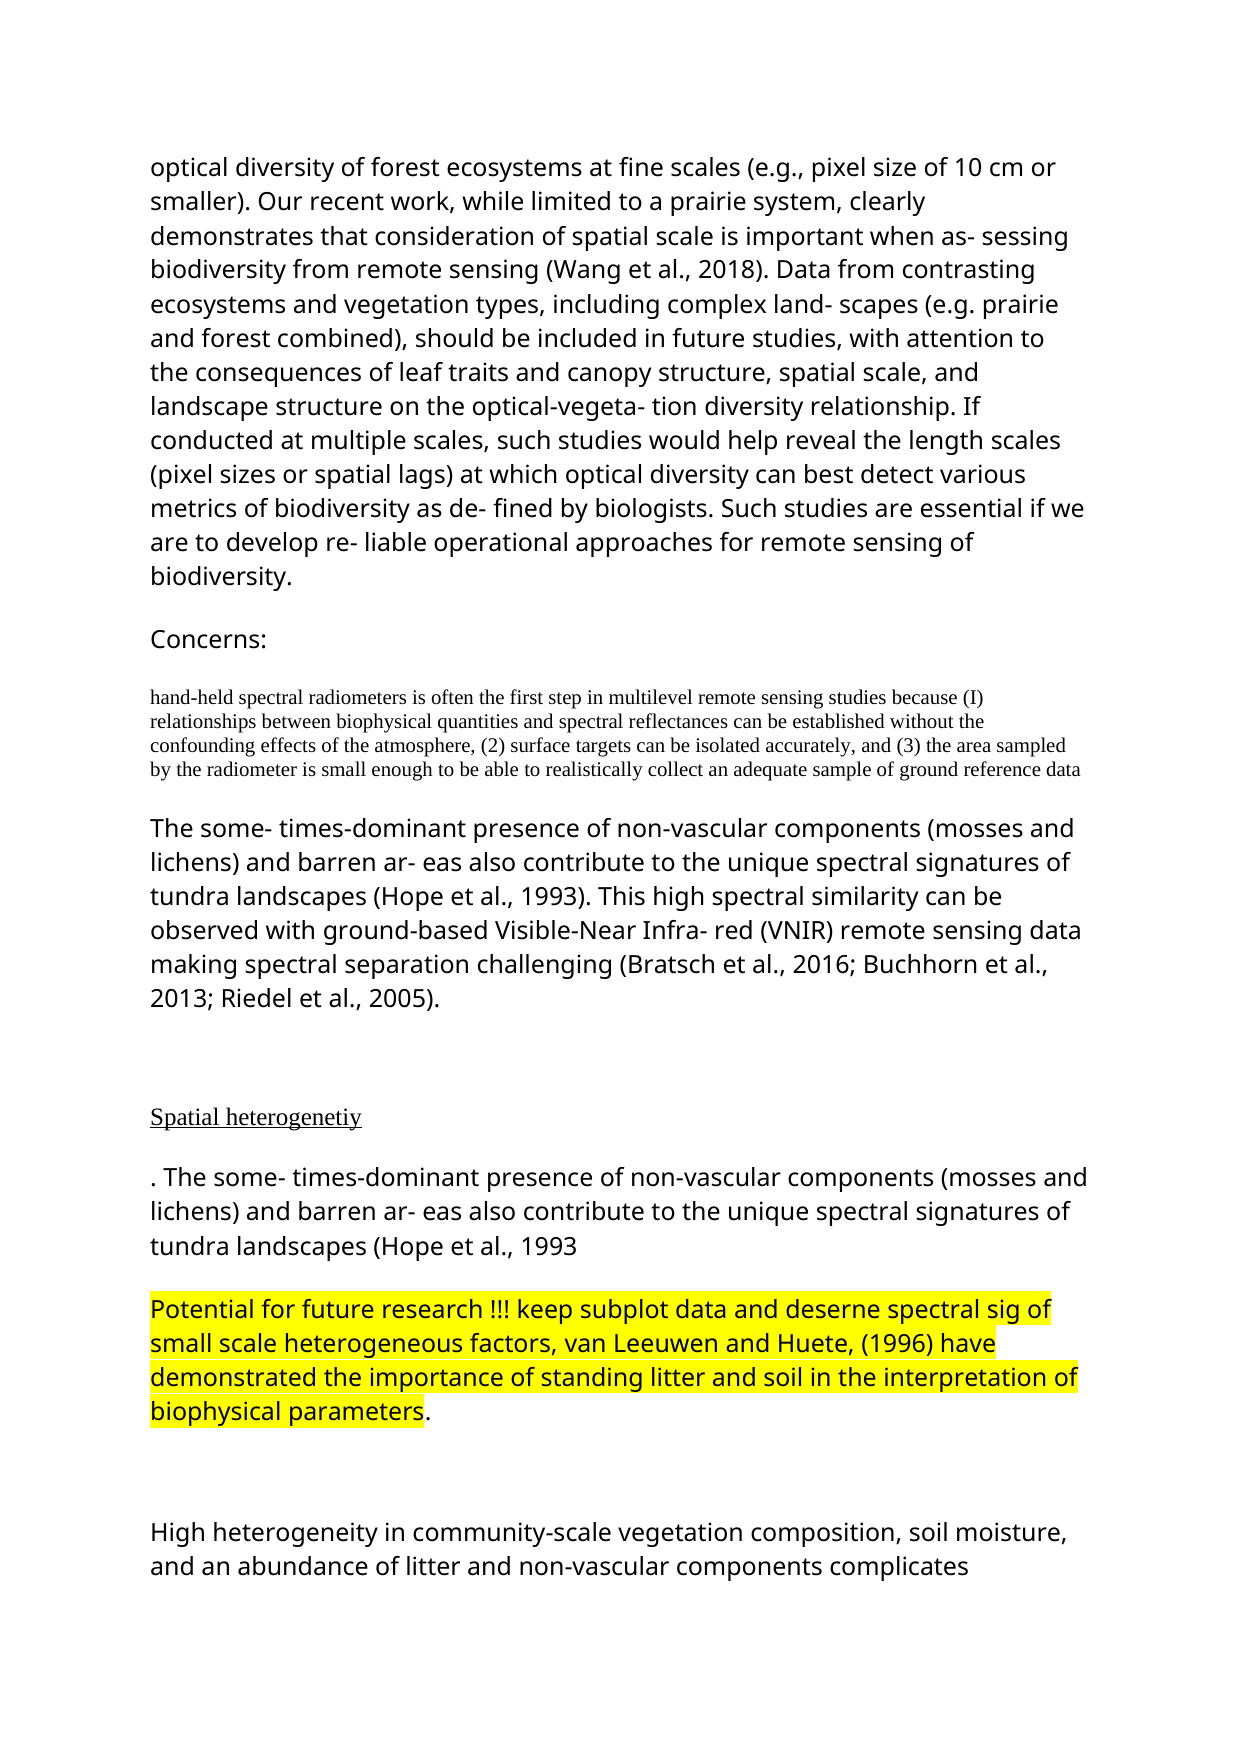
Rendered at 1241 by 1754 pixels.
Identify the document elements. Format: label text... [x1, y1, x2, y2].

text Spatial heterogenetiy [150, 1102, 1090, 1131]
text The some- times-dominant presence of non-vascular components (mosses and lichens) and barren ar- eas also contribute to the unique spectral signatures of tundra landscapes (Hope et al., 1993). This high spectral similarity can be observed with ground-based Visible-Near Infra- red (VNIR) remote sensing data making spectral separation challenging (Bratsch et al., 2016; Buchhorn et al., 2013; Riedel et al., 2005). [150, 811, 1090, 1015]
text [150, 150, 1090, 593]
text . The some- times-dominant presence of non-vascular components (mosses and lichens) and barren ar- eas also contribute to the unique spectral signatures of tundra landscapes (Hope et al., 1993 [150, 1160, 1090, 1262]
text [150, 1515, 1090, 1583]
text Concerns: [150, 622, 1090, 656]
text Potential for future research !!! keep subplot data and deserne spectral sig of small scale heterogeneous factors, van Leeuwen and Huete, (1996) have demonstrated the importance of standing litter and soil in the interpretation of biophysical parameters. [150, 1291, 1090, 1428]
text hand-held spectral radiometers is often the first step in multilevel remote sensing studies because (I) relationships between biophysical quantities and spectral reflectances can be established without the confounding effects of the atmosphere, (2) surface targets can be isolated accurately, and (3) the area sampled by the radiometer is small enough to be able to realistically collect an adequate sample of ground reference data [150, 685, 1090, 781]
